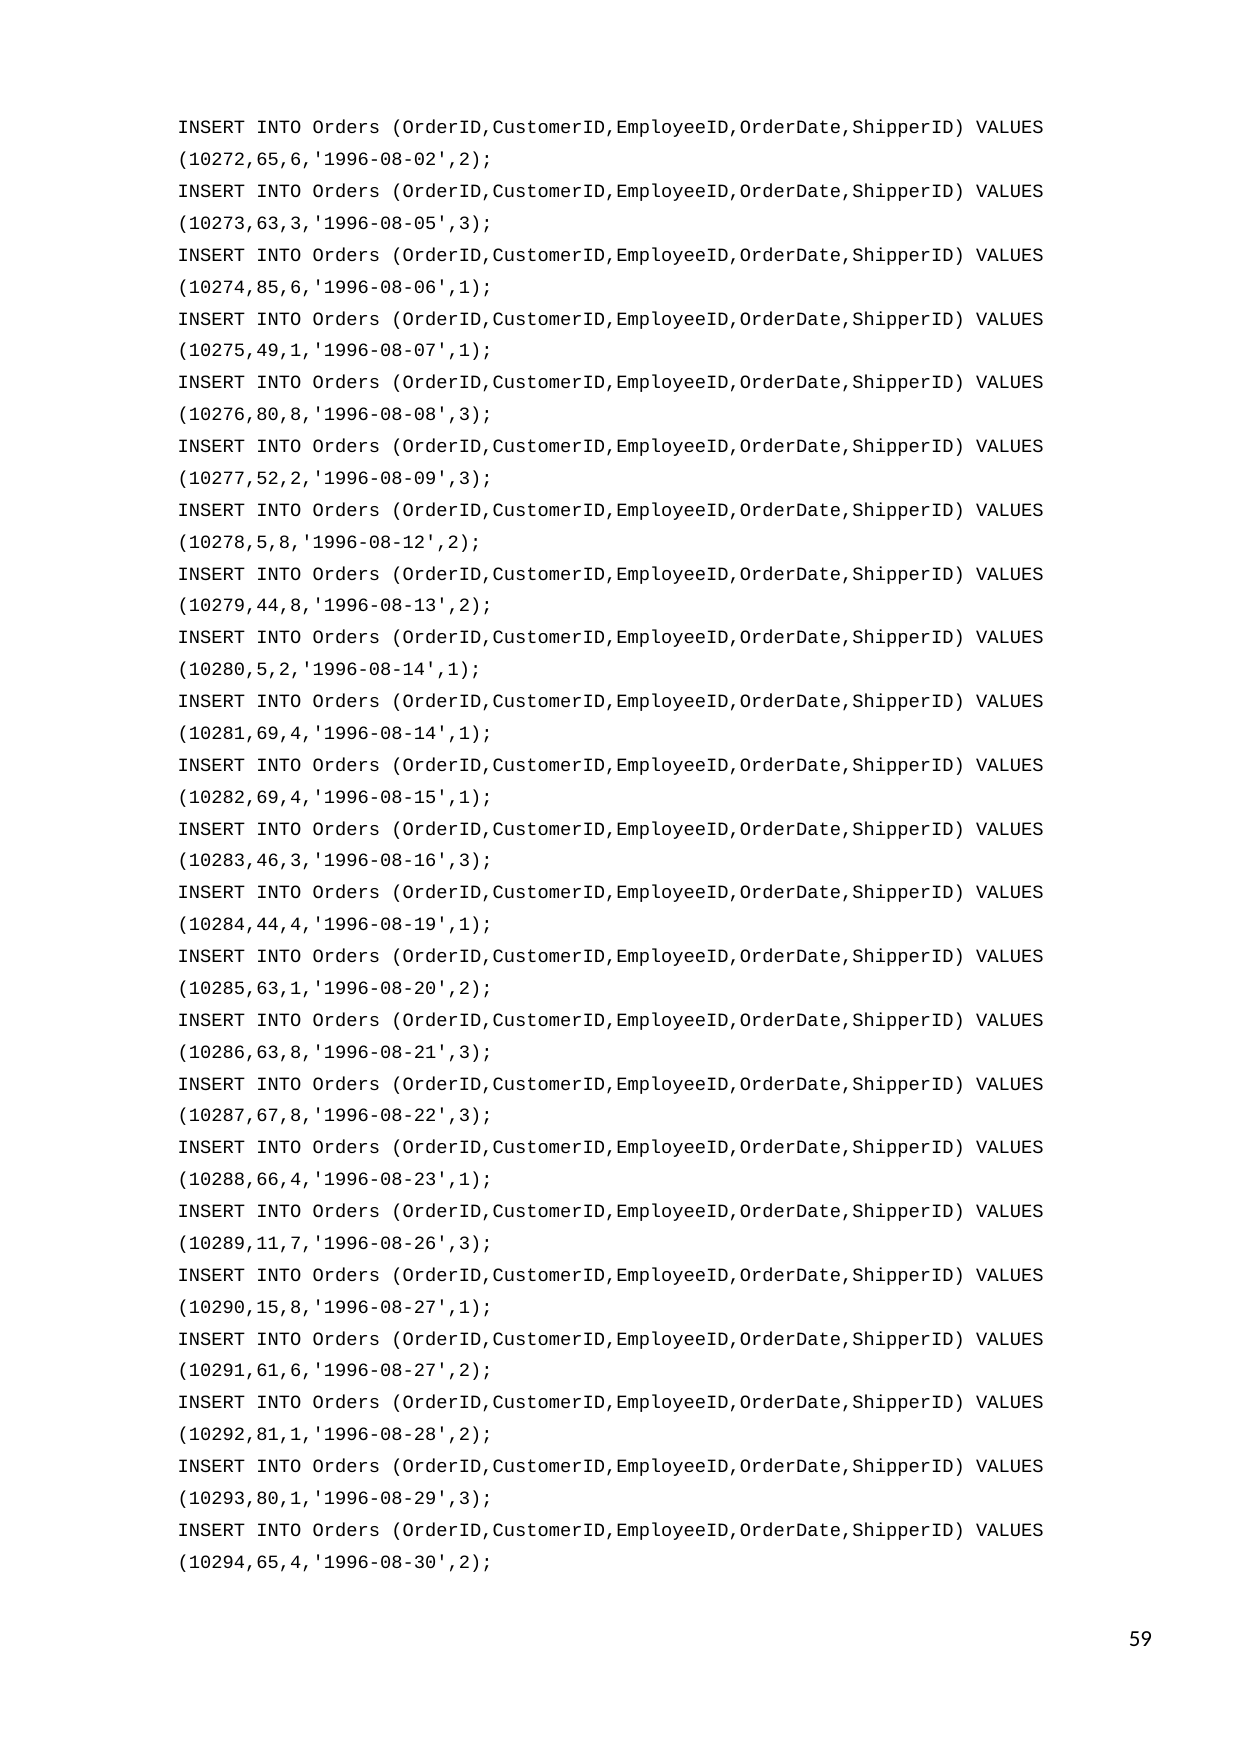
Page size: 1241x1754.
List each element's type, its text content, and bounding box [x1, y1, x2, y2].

text INSERT INTO Orders (OrderID,CustomerID,EmployeeID,OrderDate,ShipperID) VALUES (10290,15,8,'1996-08-27',1); [177, 1266, 1152, 1319]
text INSERT INTO Orders (OrderID,CustomerID,EmployeeID,OrderDate,ShipperID) VALUES (10288,66,4,'1996-08-23',1); [177, 1138, 1152, 1191]
text INSERT INTO Orders (OrderID,CustomerID,EmployeeID,OrderDate,ShipperID) VALUES (10287,67,8,'1996-08-22',3); [177, 1074, 1152, 1127]
text INSERT INTO Orders (OrderID,CustomerID,EmployeeID,OrderDate,ShipperID) VALUES (10274,85,6,'1996-08-06',1); [177, 246, 1152, 299]
text INSERT INTO Orders (OrderID,CustomerID,EmployeeID,OrderDate,ShipperID) VALUES (10281,69,4,'1996-08-14',1); [177, 692, 1152, 745]
text INSERT INTO Orders (OrderID,CustomerID,EmployeeID,OrderDate,ShipperID) VALUES (10277,52,2,'1996-08-09',3); [177, 437, 1152, 490]
text INSERT INTO Orders (OrderID,CustomerID,EmployeeID,OrderDate,ShipperID) VALUES (10284,44,4,'1996-08-19',1); [177, 883, 1152, 936]
text INSERT INTO Orders (OrderID,CustomerID,EmployeeID,OrderDate,ShipperID) VALUES (10285,63,1,'1996-08-20',2); [177, 947, 1152, 1000]
text INSERT INTO Orders (OrderID,CustomerID,EmployeeID,OrderDate,ShipperID) VALUES (10289,11,7,'1996-08-26',3); [177, 1202, 1152, 1255]
text INSERT INTO Orders (OrderID,CustomerID,EmployeeID,OrderDate,ShipperID) VALUES (10276,80,8,'1996-08-08',3); [177, 373, 1152, 426]
text INSERT INTO Orders (OrderID,CustomerID,EmployeeID,OrderDate,ShipperID) VALUES (10286,63,8,'1996-08-21',3); [177, 1011, 1152, 1064]
text INSERT INTO Orders (OrderID,CustomerID,EmployeeID,OrderDate,ShipperID) VALUES (10291,61,6,'1996-08-27',2); [177, 1329, 1152, 1382]
text INSERT INTO Orders (OrderID,CustomerID,EmployeeID,OrderDate,ShipperID) VALUES (10275,49,1,'1996-08-07',1); [177, 309, 1152, 362]
text INSERT INTO Orders (OrderID,CustomerID,EmployeeID,OrderDate,ShipperID) VALUES (10273,63,3,'1996-08-05',3); [177, 182, 1152, 235]
text INSERT INTO Orders (OrderID,CustomerID,EmployeeID,OrderDate,ShipperID) VALUES (10294,65,4,'1996-08-30',2); [177, 1521, 1152, 1574]
text INSERT INTO Orders (OrderID,CustomerID,EmployeeID,OrderDate,ShipperID) VALUES (10272,65,6,'1996-08-02',2); [177, 118, 1152, 171]
text INSERT INTO Orders (OrderID,CustomerID,EmployeeID,OrderDate,ShipperID) VALUES (10280,5,2,'1996-08-14',1); [177, 628, 1152, 681]
text INSERT INTO Orders (OrderID,CustomerID,EmployeeID,OrderDate,ShipperID) VALUES (10292,81,1,'1996-08-28',2); [177, 1393, 1152, 1446]
text INSERT INTO Orders (OrderID,CustomerID,EmployeeID,OrderDate,ShipperID) VALUES (10293,80,1,'1996-08-29',3); [177, 1457, 1152, 1510]
text INSERT INTO Orders (OrderID,CustomerID,EmployeeID,OrderDate,ShipperID) VALUES (10278,5,8,'1996-08-12',2); [177, 501, 1152, 554]
text INSERT INTO Orders (OrderID,CustomerID,EmployeeID,OrderDate,ShipperID) VALUES (10283,46,3,'1996-08-16',3); [177, 819, 1152, 872]
text INSERT INTO Orders (OrderID,CustomerID,EmployeeID,OrderDate,ShipperID) VALUES (10282,69,4,'1996-08-15',1); [177, 756, 1152, 809]
text INSERT INTO Orders (OrderID,CustomerID,EmployeeID,OrderDate,ShipperID) VALUES (10279,44,8,'1996-08-13',2); [177, 564, 1152, 617]
